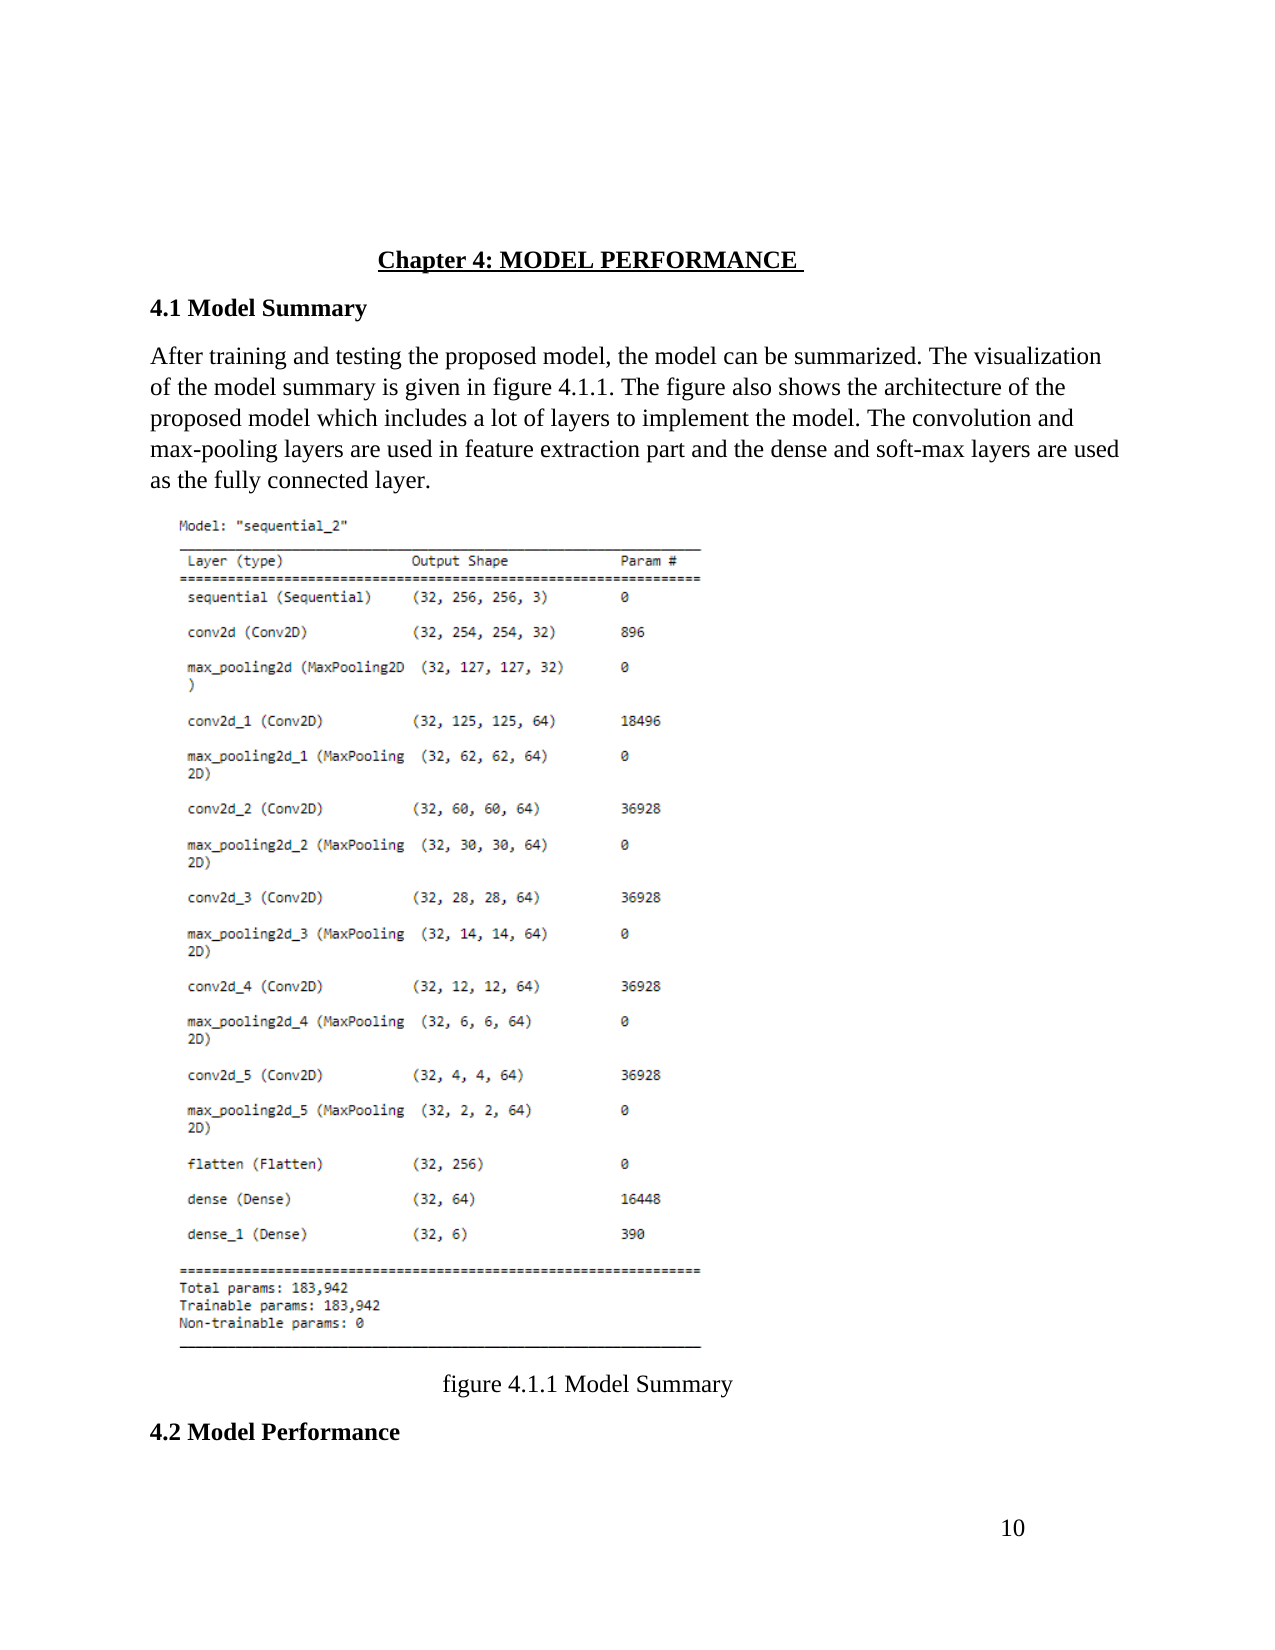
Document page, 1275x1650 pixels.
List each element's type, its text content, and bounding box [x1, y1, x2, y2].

text 4.2 Model Performance [149, 1417, 1026, 1446]
picture [150, 512, 1022, 1348]
text 4.1 Model Summary [150, 293, 1125, 322]
text Chapter 4: MODEL PERFORMANCE [149, 245, 1026, 274]
text After training and testing the proposed model, the model can be summarized. The visualization of the model summary is given in figure 4.1.1. The figure also shows the architecture of the proposed model which includes a lot of layers to implement the model. The convolution and max-pooling layers are used in feature extraction part and the dense and soft-max layers are used as the fully connected layer. [150, 341, 1125, 494]
